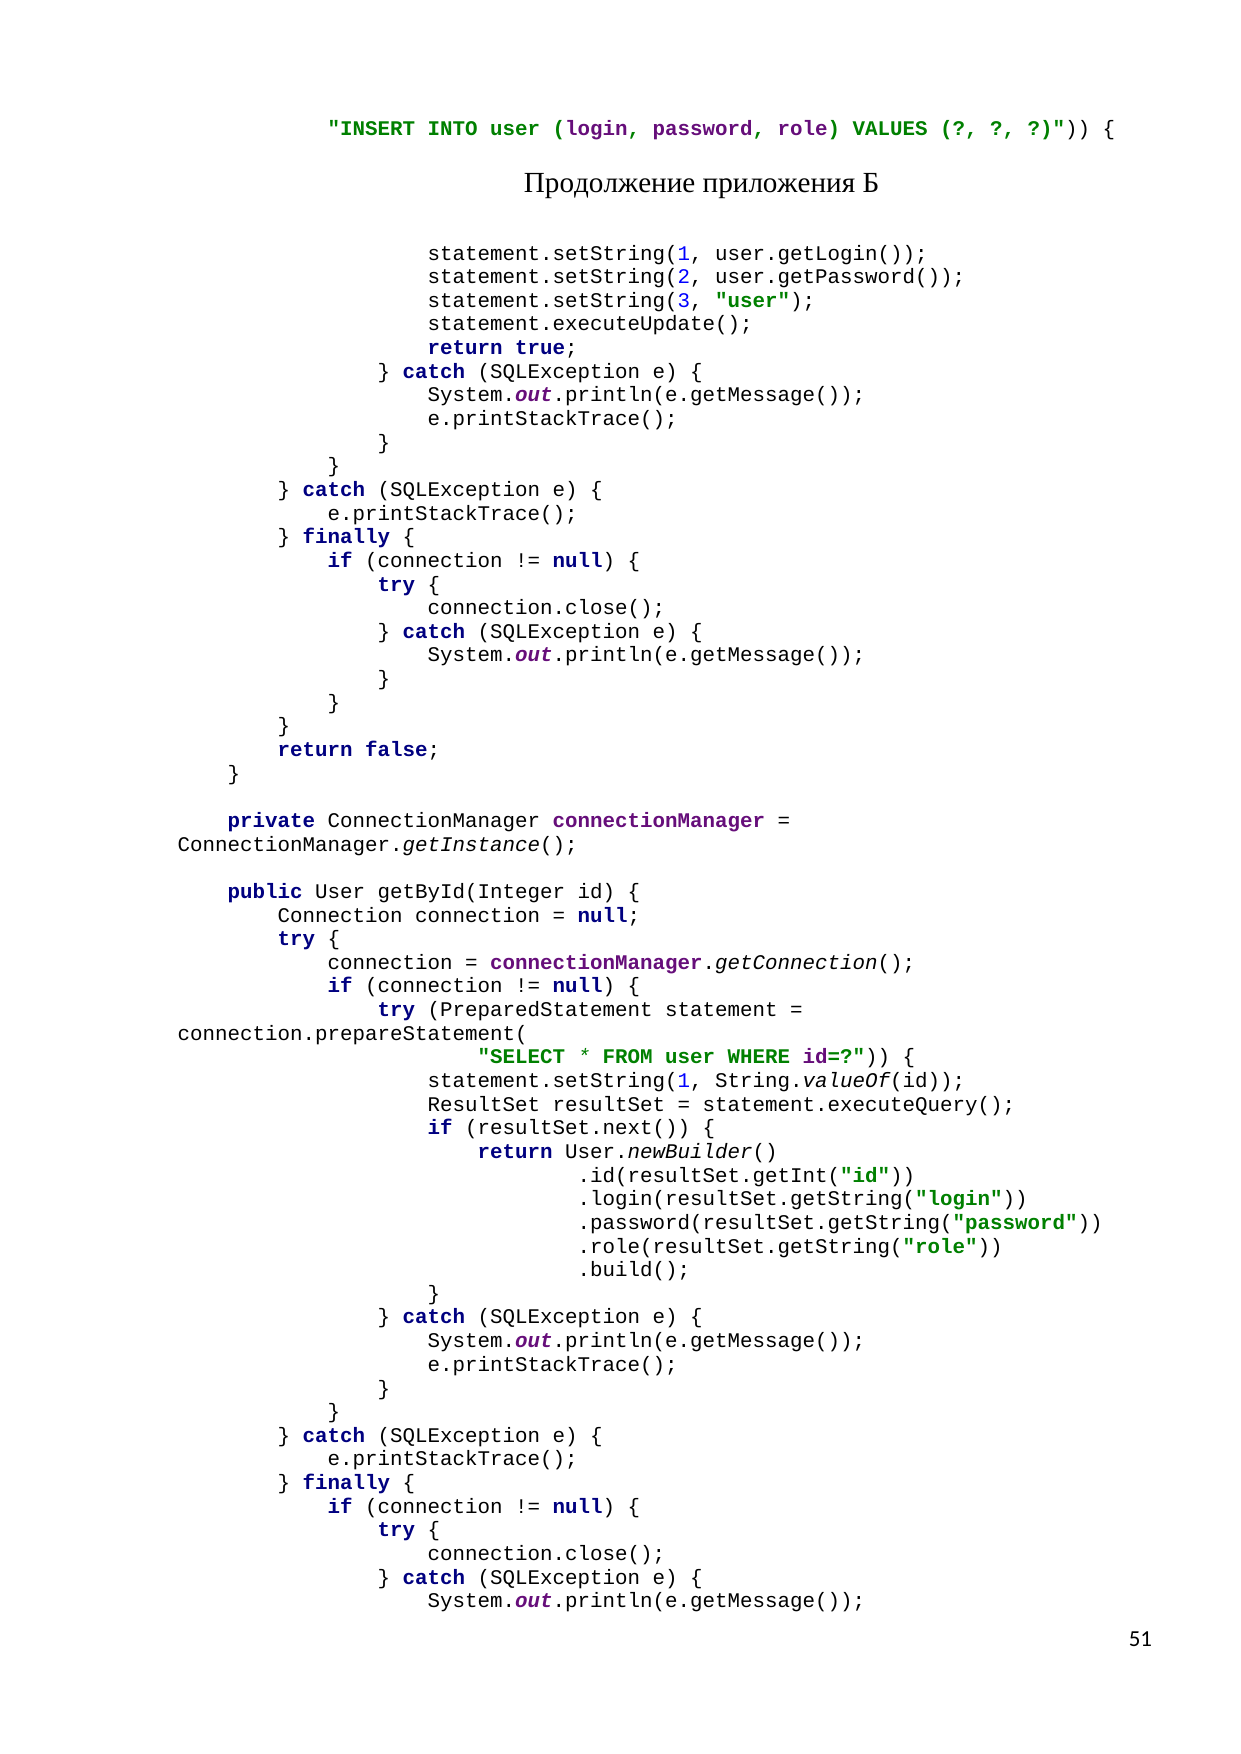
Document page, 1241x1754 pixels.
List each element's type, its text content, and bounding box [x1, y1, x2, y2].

text Продолжение приложения Б [177, 165, 1152, 199]
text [177, 242, 1152, 1614]
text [177, 118, 1152, 165]
